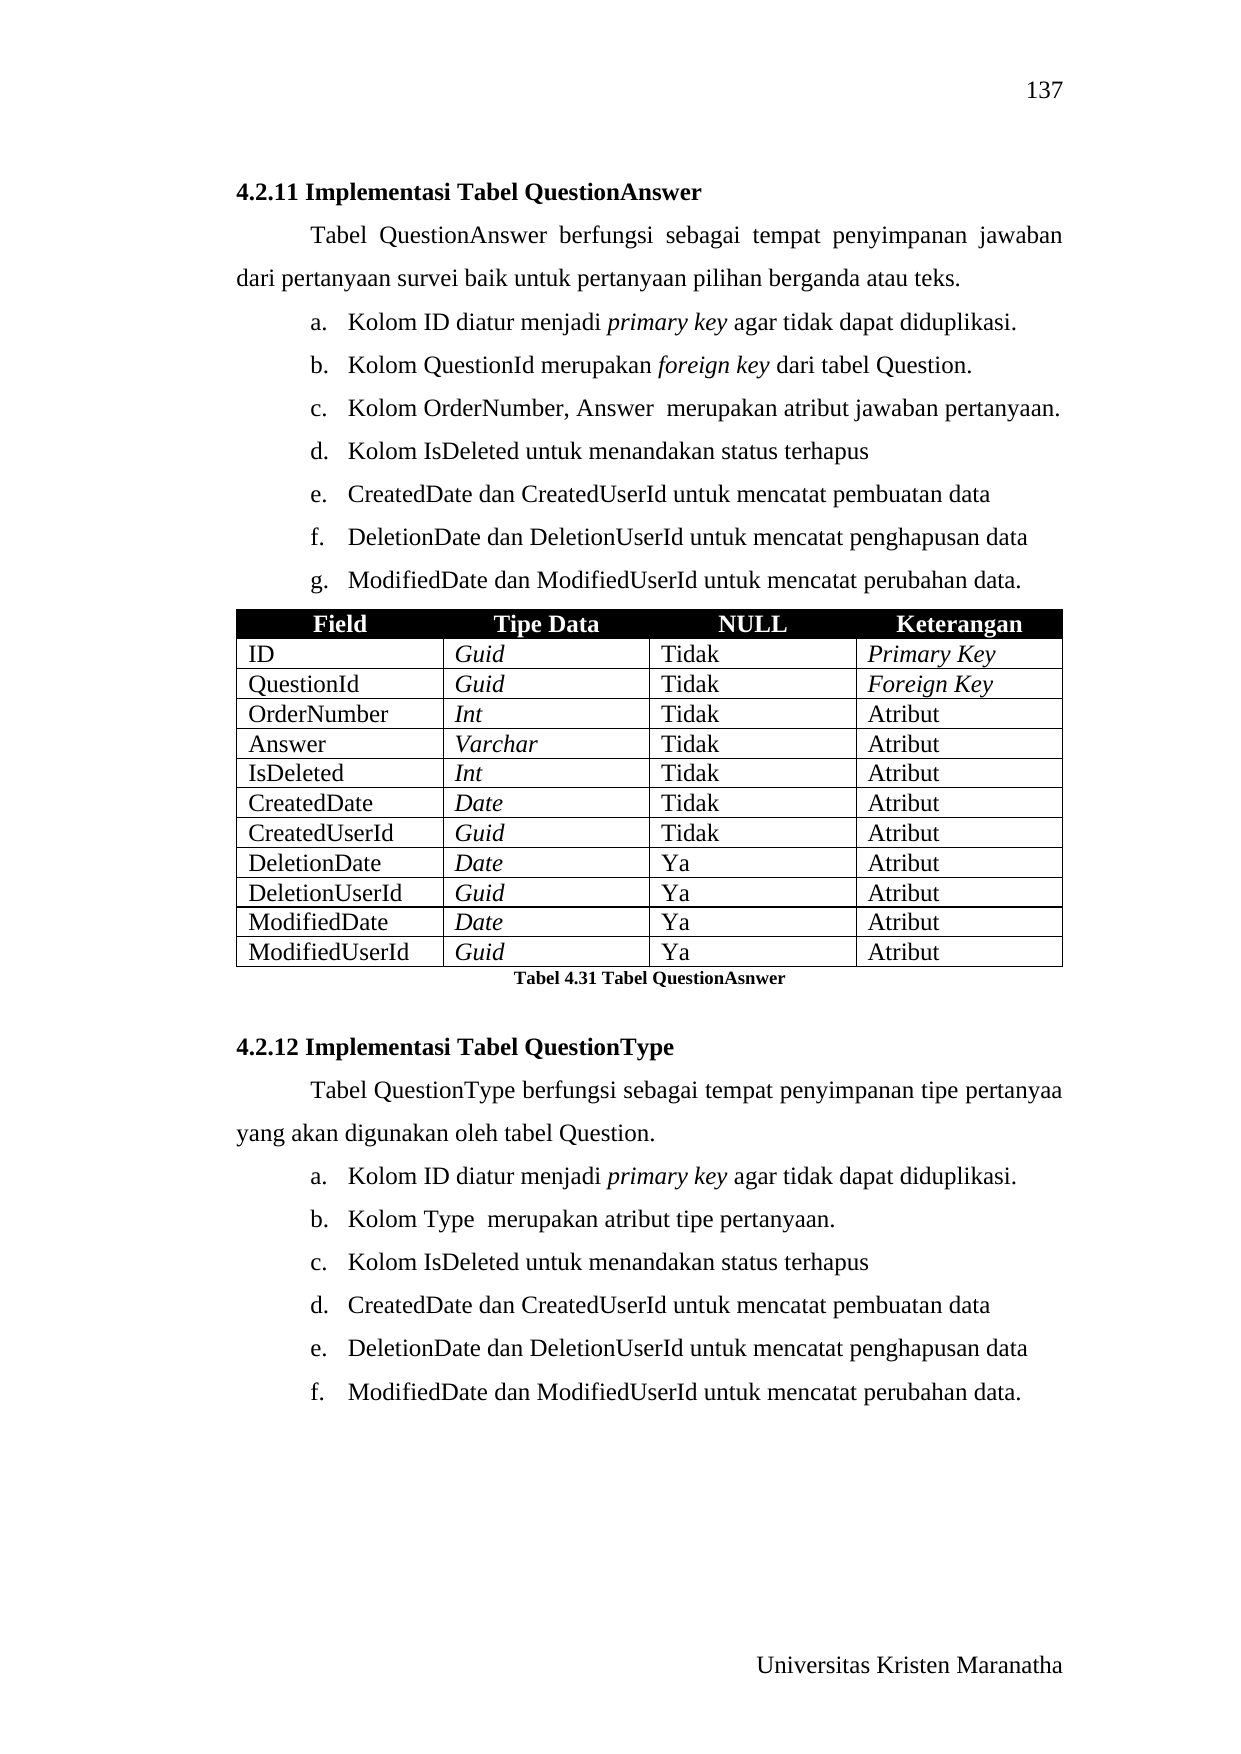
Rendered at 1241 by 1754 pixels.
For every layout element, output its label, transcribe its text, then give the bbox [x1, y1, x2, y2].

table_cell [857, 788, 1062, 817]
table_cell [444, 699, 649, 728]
list Kolom ID diatur menjadi primary key agar tidak dapat diduplikasi. [310, 1161, 1063, 1190]
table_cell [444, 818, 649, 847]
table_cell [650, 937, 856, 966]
list DeletionDate dan DeletionUserId untuk mencatat penghapusan data [310, 522, 1063, 551]
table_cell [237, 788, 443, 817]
list Kolom OrderNumber, Answer merupakan atribut jawaban pertanyaan. [310, 393, 1063, 422]
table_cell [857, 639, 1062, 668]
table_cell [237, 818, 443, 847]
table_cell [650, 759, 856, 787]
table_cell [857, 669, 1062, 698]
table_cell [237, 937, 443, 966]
list Kolom QuestionId merupakan foreign key dari tabel Question. [310, 350, 1063, 378]
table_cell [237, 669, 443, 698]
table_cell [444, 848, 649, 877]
list Kolom Type merupakan atribut tipe pertanyaan. [310, 1204, 1063, 1233]
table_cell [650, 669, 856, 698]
list Kolom IsDeleted untuk menandakan status terhapus [310, 436, 1063, 465]
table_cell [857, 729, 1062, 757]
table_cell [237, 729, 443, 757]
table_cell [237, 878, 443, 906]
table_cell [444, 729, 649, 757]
list DeletionDate dan DeletionUserId untuk mencatat penghapusan data [310, 1333, 1063, 1362]
subtitle Implementasi Tabel QuestionAnswer [236, 177, 1063, 206]
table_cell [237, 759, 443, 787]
list ModifiedDate dan ModifiedUserId untuk mencatat perubahan data. [310, 1377, 1063, 1405]
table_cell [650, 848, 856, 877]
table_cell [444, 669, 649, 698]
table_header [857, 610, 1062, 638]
list Kolom ID diatur menjadi primary key agar tidak dapat diduplikasi. [310, 307, 1063, 335]
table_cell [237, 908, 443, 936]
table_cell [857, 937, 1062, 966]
list ModifiedDate dan ModifiedUserId untuk mencatat perubahan data. [310, 565, 1063, 594]
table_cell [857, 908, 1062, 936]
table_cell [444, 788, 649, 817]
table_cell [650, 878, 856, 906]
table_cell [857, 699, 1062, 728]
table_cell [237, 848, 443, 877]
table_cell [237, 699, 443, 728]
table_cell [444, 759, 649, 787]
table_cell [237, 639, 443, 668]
text Tabel QuestionType berfungsi sebagai tempat penyimpanan tipe pertanyaa yang akan digunakan oleh tabel Question. [236, 1075, 1063, 1147]
list CreatedDate dan CreatedUserId untuk mencatat pembuatan data [310, 1290, 1063, 1319]
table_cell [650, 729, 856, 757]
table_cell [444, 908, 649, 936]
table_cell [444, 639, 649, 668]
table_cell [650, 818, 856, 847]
list Kolom IsDeleted untuk menandakan status terhapus [310, 1247, 1063, 1276]
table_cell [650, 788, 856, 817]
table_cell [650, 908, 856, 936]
subtitle Implementasi Tabel QuestionType [236, 1032, 1063, 1060]
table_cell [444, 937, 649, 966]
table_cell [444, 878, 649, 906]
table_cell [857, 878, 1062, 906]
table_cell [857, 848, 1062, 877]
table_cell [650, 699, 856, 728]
list CreatedDate dan CreatedUserId untuk mencatat pembuatan data [310, 479, 1063, 508]
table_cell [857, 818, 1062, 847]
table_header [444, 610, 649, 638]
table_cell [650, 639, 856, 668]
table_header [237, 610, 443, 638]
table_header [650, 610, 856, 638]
text Tabel QuestionAnswer berfungsi sebagai tempat penyimpanan jawaban dari pertanyaan survei baik untuk pertanyaan pilihan berganda atau teks. [236, 220, 1063, 292]
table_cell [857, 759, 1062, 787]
